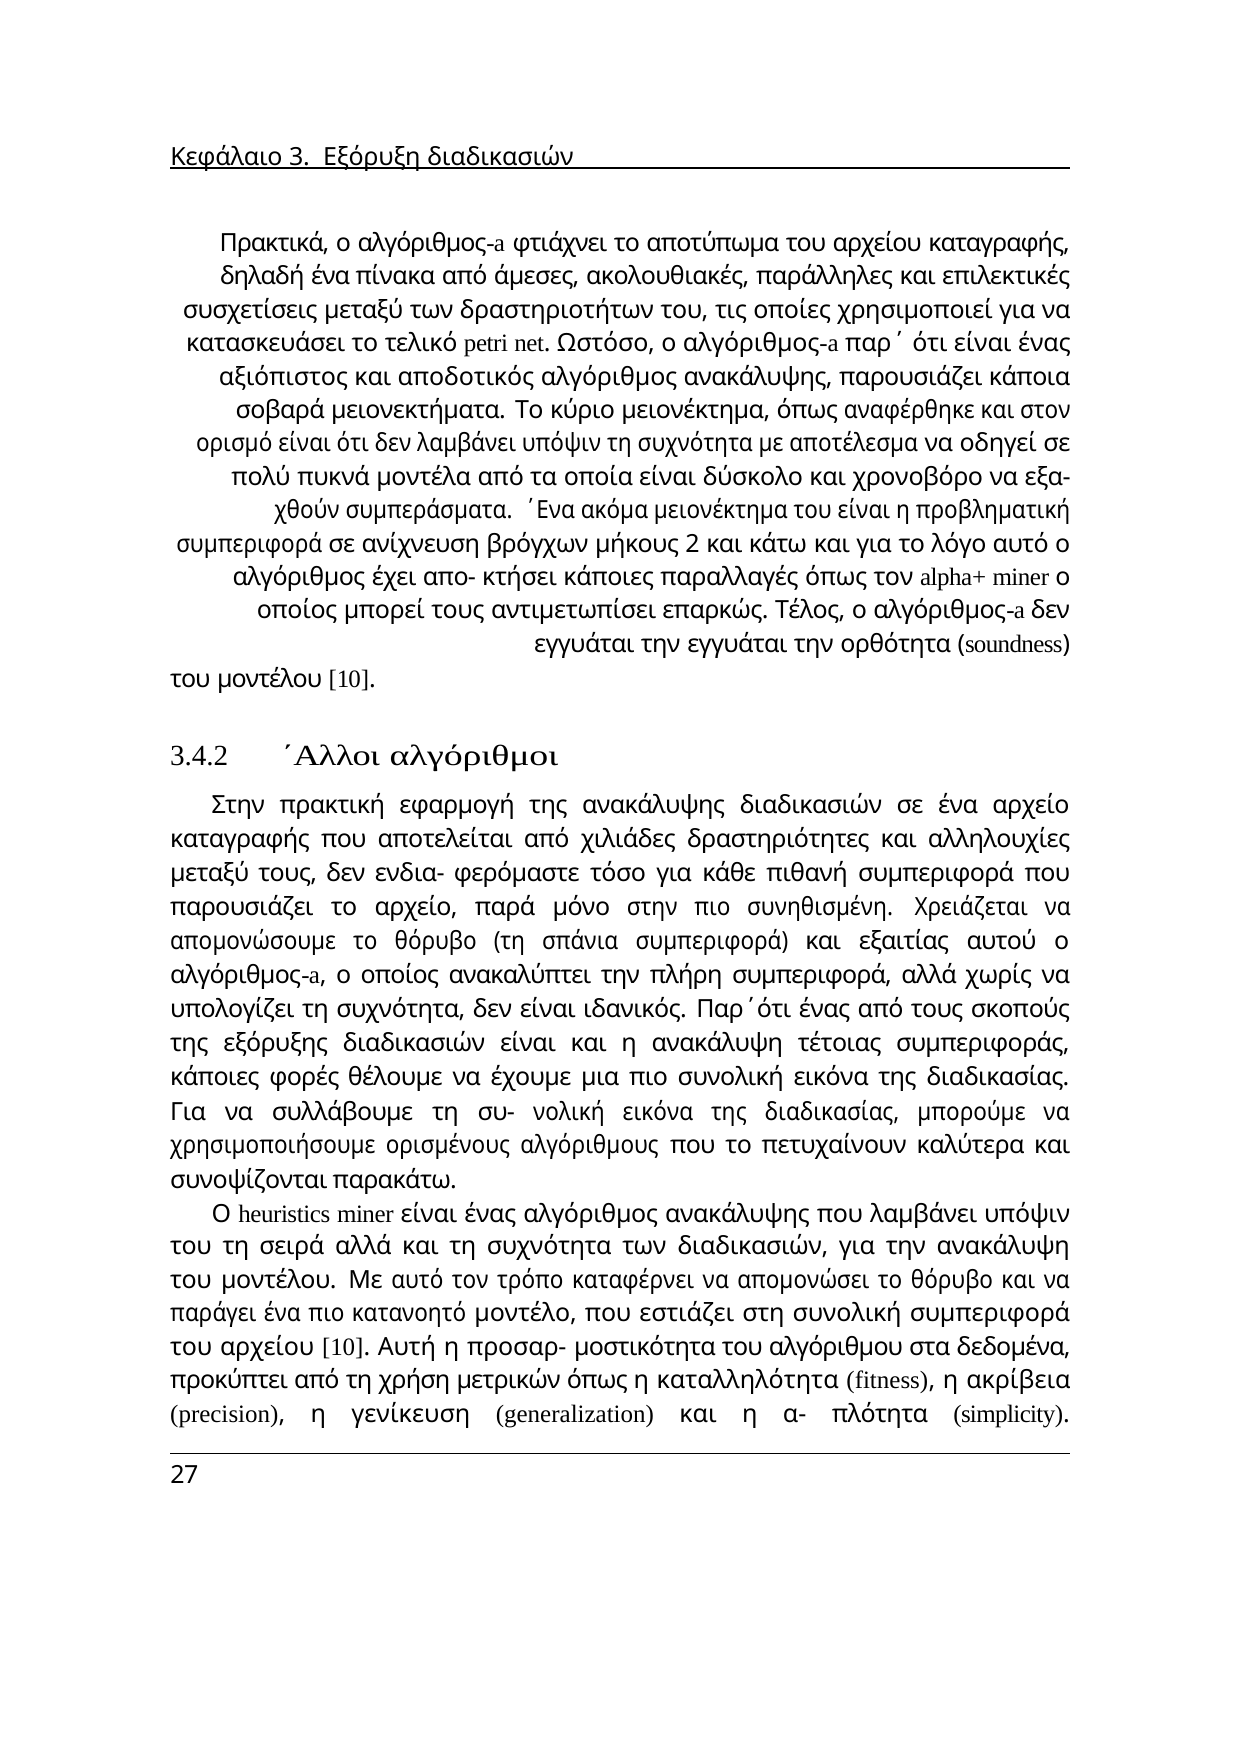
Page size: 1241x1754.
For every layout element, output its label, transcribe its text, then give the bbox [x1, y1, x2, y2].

text του μοντέλου [10]. [170, 661, 1092, 695]
subtitle ΄Αλλοι αλγόριθμοι [170, 738, 1092, 772]
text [170, 1195, 1070, 1429]
text Πρακτικά, ο αλγόριθμος-a φτιάχνει το αποτύπωμα του αρχείου καταγραφής, δηλαδή ένα πίνακα από άμεσες, ακολουθιακές, παράλληλες και επιλεκτικές συσχετίσεις μεταξύ των δραστηριοτήτων του, τις οποίες χρησιμοποιεί για να κατασκευάσει το τελικό petri net. Ωστόσο, ο αλγόριθμος-a παρ΄ ότι είναι ένας αξιόπιστος και αποδοτικός αλγόριθμος ανακάλυψης, παρουσιάζει κάποια σοβαρά μειονεκτήματα. Το κύριο μειονέκτημα, όπως αναφέρθηκε και στον ορισμό είναι ότι δεν λαμβάνει υπόψιν τη συχνότητα με αποτέλεσμα να οδηγεί σε πολύ πυκνά μοντέλα από τα οποία είναι δύσκολο και χρονοβόρο να εξα- χθούν συμπεράσματα. ΄Ενα ακόμα μειονέκτημα του είναι η προβληματική συμπεριφορά σε ανίχνευση βρόγχων μήκους 2 και κάτω και για το λόγο αυτό ο αλγόριθμος έχει απο- κτήσει κάποιες παραλλαγές όπως τον alpha+ miner ο οποίος μπορεί τους αντιμετωπίσει επαρκώς. Τέλος, ο αλγόριθμος-a δεν εγγυάται την εγγυάται την ορθότητα (soundness) [171, 225, 1071, 660]
text Στην πρακτική εφαρμογή της ανακάλυψης διαδικασιών σε ένα αρχείο καταγραφής που αποτελείται από χιλιάδες δραστηριότητες και αλληλουχίες μεταξύ τους, δεν ενδια- φερόμαστε τόσο για κάθε πιθανή συμπεριφορά που παρουσιάζει το αρχείο, παρά μόνο στην πιο συνηθισμένη. Χρειάζεται να απομονώσουμε το θόρυβο (τη σπάνια συμπεριφορά) και εξαιτίας αυτού ο αλγόριθμος-a, ο οποίος ανακαλύπτει την πλήρη συμπεριφορά, αλλά χωρίς να υπολογίζει τη συχνότητα, δεν είναι ιδανικός. Παρ΄ότι ένας από τους σκοπούς της εξόρυξης διαδικασιών είναι και η ανακάλυψη τέτοιας συμπεριφοράς, κάποιες φορές θέλουμε να έχουμε μια πιο συνολική εικόνα της διαδικασίας. Για να συλλάβουμε τη συ- νολική εικόνα της διαδικασίας, μπορούμε να χρησιμοποιήσουμε ορισμένους αλγόριθμους που το πετυχαίνουν καλύτερα και συνοψίζονται παρακάτω. [170, 787, 1071, 1195]
